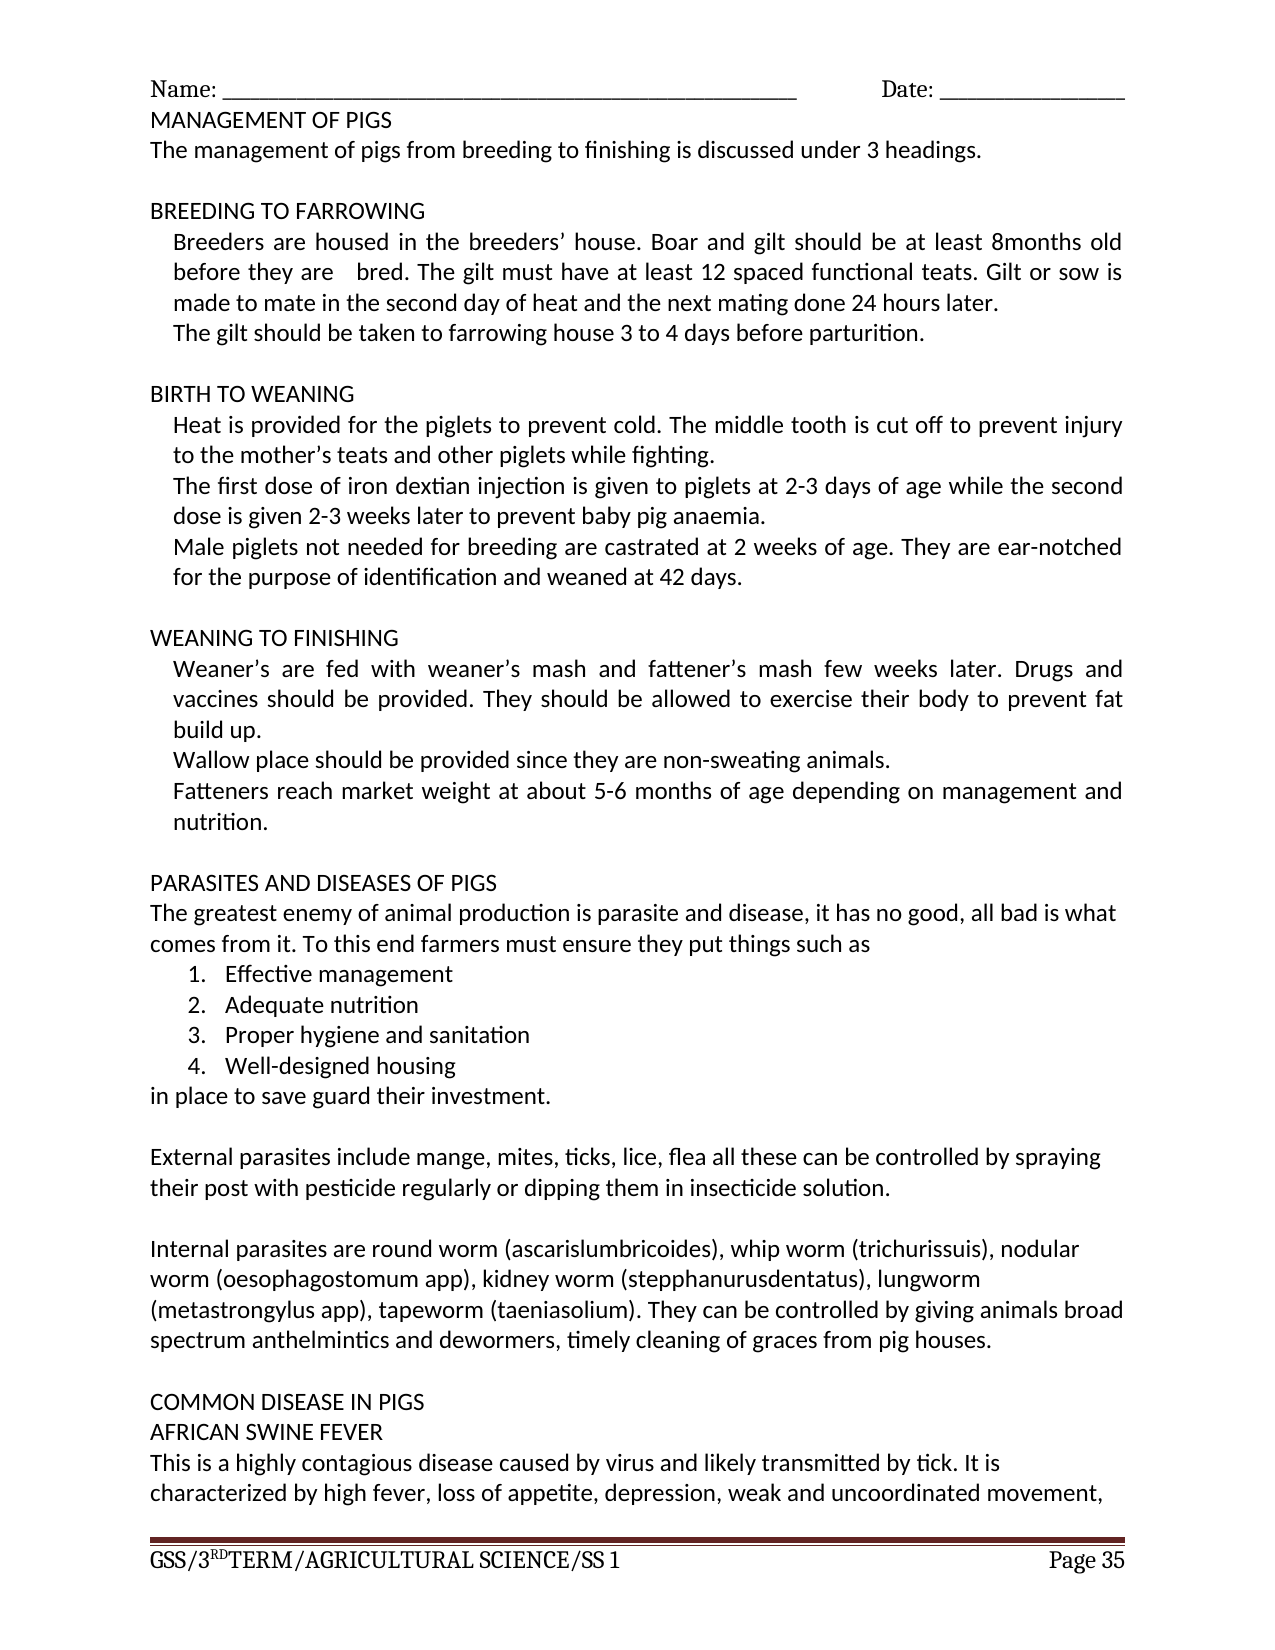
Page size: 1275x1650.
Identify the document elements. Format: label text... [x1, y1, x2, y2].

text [150, 1447, 1125, 1508]
text Fatteners reach market weight at about 5-6 months of age depending on management and nutrition. [173, 775, 1125, 836]
text External parasites include mange, mites, ticks, lice, flea all these can be controlled by spraying their post with pesticide regularly or dipping them in insecticide solution. [150, 1141, 1125, 1202]
text Male piglets not needed for breeding are castrated at 2 weeks of age. They are ear-notched for the purpose of identification and weaned at 42 days. [173, 531, 1125, 592]
list Adequate nutrition [187, 989, 1125, 1019]
text WEANING TO FINISHING [150, 623, 1125, 653]
text BIRTH TO WEANING [150, 378, 1125, 409]
text The greatest enemy of animal production is parasite and disease, it has no good, all bad is what comes from it. To this end farmers must ensure they put things such as [150, 897, 1125, 958]
list Effective management [187, 958, 1125, 989]
text PARASITES AND DISEASES OF PIGS [150, 867, 1125, 897]
text MANAGEMENT OF PIGS [150, 104, 1125, 134]
text Internal parasites are round worm (ascarislumbricoides), whip worm (trichurissuis), nodular worm (oesophagostomum app), kidney worm (stepphanurusdentatus), lungworm (metastrongylus app), tapeworm (taeniasolium). They can be controlled by giving animals broad spectrum anthelmintics and dewormers, timely cleaning of graces from pig houses. [150, 1233, 1125, 1355]
text The first dose of iron dextian injection is given to piglets at 2-3 days of age while the second dose is given 2-3 weeks later to prevent baby pig anaemia. [173, 470, 1125, 531]
text Heat is provided for the piglets to prevent cold. The middle tooth is cut off to prevent injury to the mother’s teats and other piglets while fighting. [173, 409, 1125, 470]
text in place to save guard their investment. [150, 1080, 1125, 1111]
text The gilt should be taken to farrowing house 3 to 4 days before parturition. [173, 317, 1125, 348]
text COMMON DISEASE IN PIGS [150, 1386, 1125, 1416]
text BREEDING TO FARROWING [150, 195, 1125, 226]
text Weaner’s are fed with weaner’s mash and fattener’s mash few weeks later. Drugs and vaccines should be provided. They should be allowed to exercise their body to prevent fat build up. [173, 653, 1125, 745]
text AFRICAN SWINE FEVER [150, 1416, 1125, 1447]
text Wallow place should be provided since they are non-sweating animals. [173, 745, 1125, 775]
list Proper hygiene and sanitation [187, 1019, 1125, 1050]
list Well-designed housing [187, 1050, 1125, 1080]
text Breeders are housed in the breeders’ house. Boar and gilt should be at least 8months old before they are bred. The gilt must have at least 12 spaced functional teats. Gilt or sow is made to mate in the second day of heat and the next mating done 24 hours later. [173, 226, 1125, 317]
text The management of pigs from breeding to finishing is discussed under 3 headings. [150, 134, 1125, 165]
